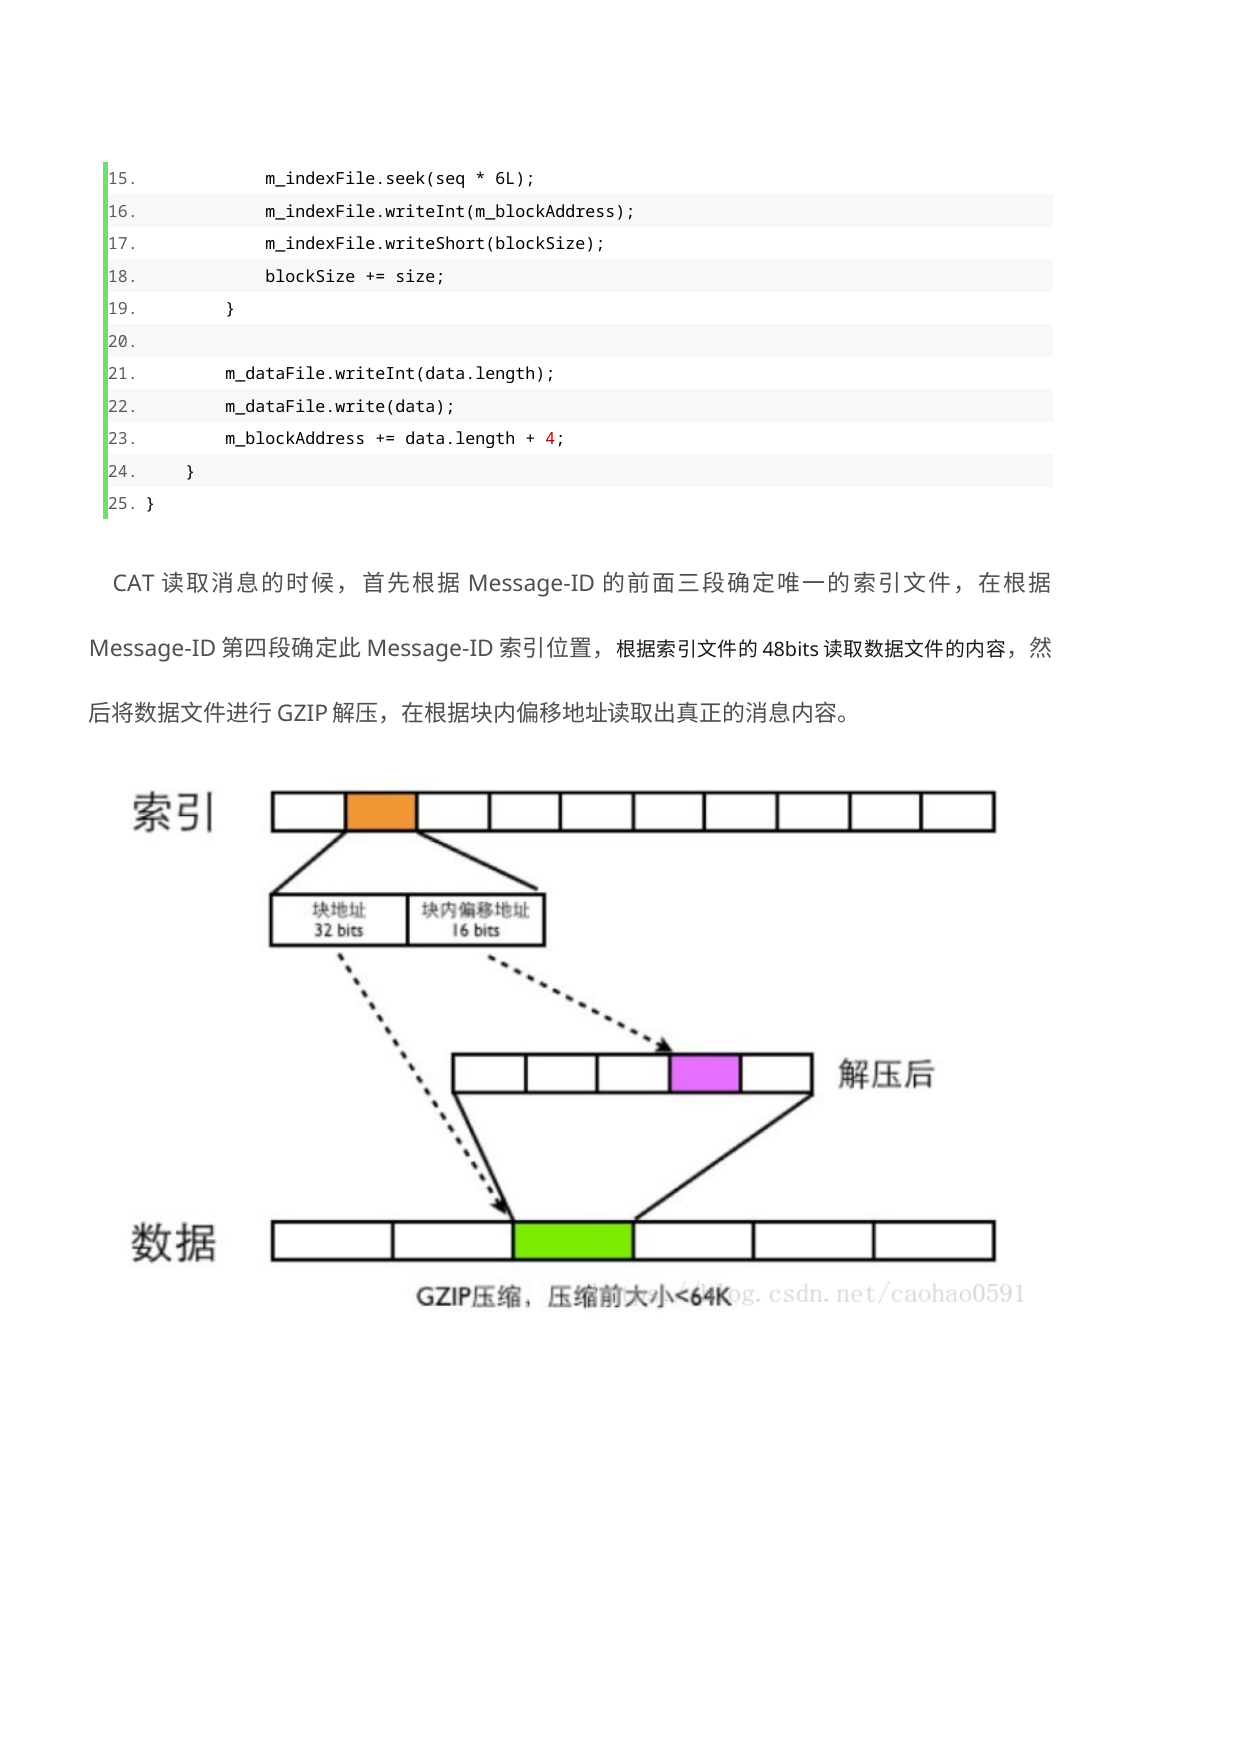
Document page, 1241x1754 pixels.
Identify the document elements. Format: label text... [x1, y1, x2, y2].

text CAT读取消息的时候，首先根据Message-ID的前面三段确定唯一的索引文件，在根据Message-ID第四段确定此Message-ID索引位置，根据索引文件的48bits读取数据文件的内容，然后将数据文件进行GZIP解压，在根据块内偏移地址读取出真正的消息内容。 [89, 549, 1053, 744]
list } [108, 454, 1053, 487]
list blockSize += size; [108, 259, 1053, 292]
list m_blockAddress += data.length + 4; [108, 422, 1053, 454]
list } [108, 292, 1053, 324]
list m_indexFile.seek(seq * 6L); [108, 162, 1053, 194]
picture [88, 766, 1043, 1321]
list } [108, 487, 1053, 519]
list m_dataFile.writeInt(data.length); [108, 357, 1053, 389]
list m_indexFile.writeInt(m_blockAddress); [108, 194, 1053, 227]
list m_dataFile.write(data); [108, 389, 1053, 422]
list m_indexFile.writeShort(blockSize); [108, 227, 1053, 259]
